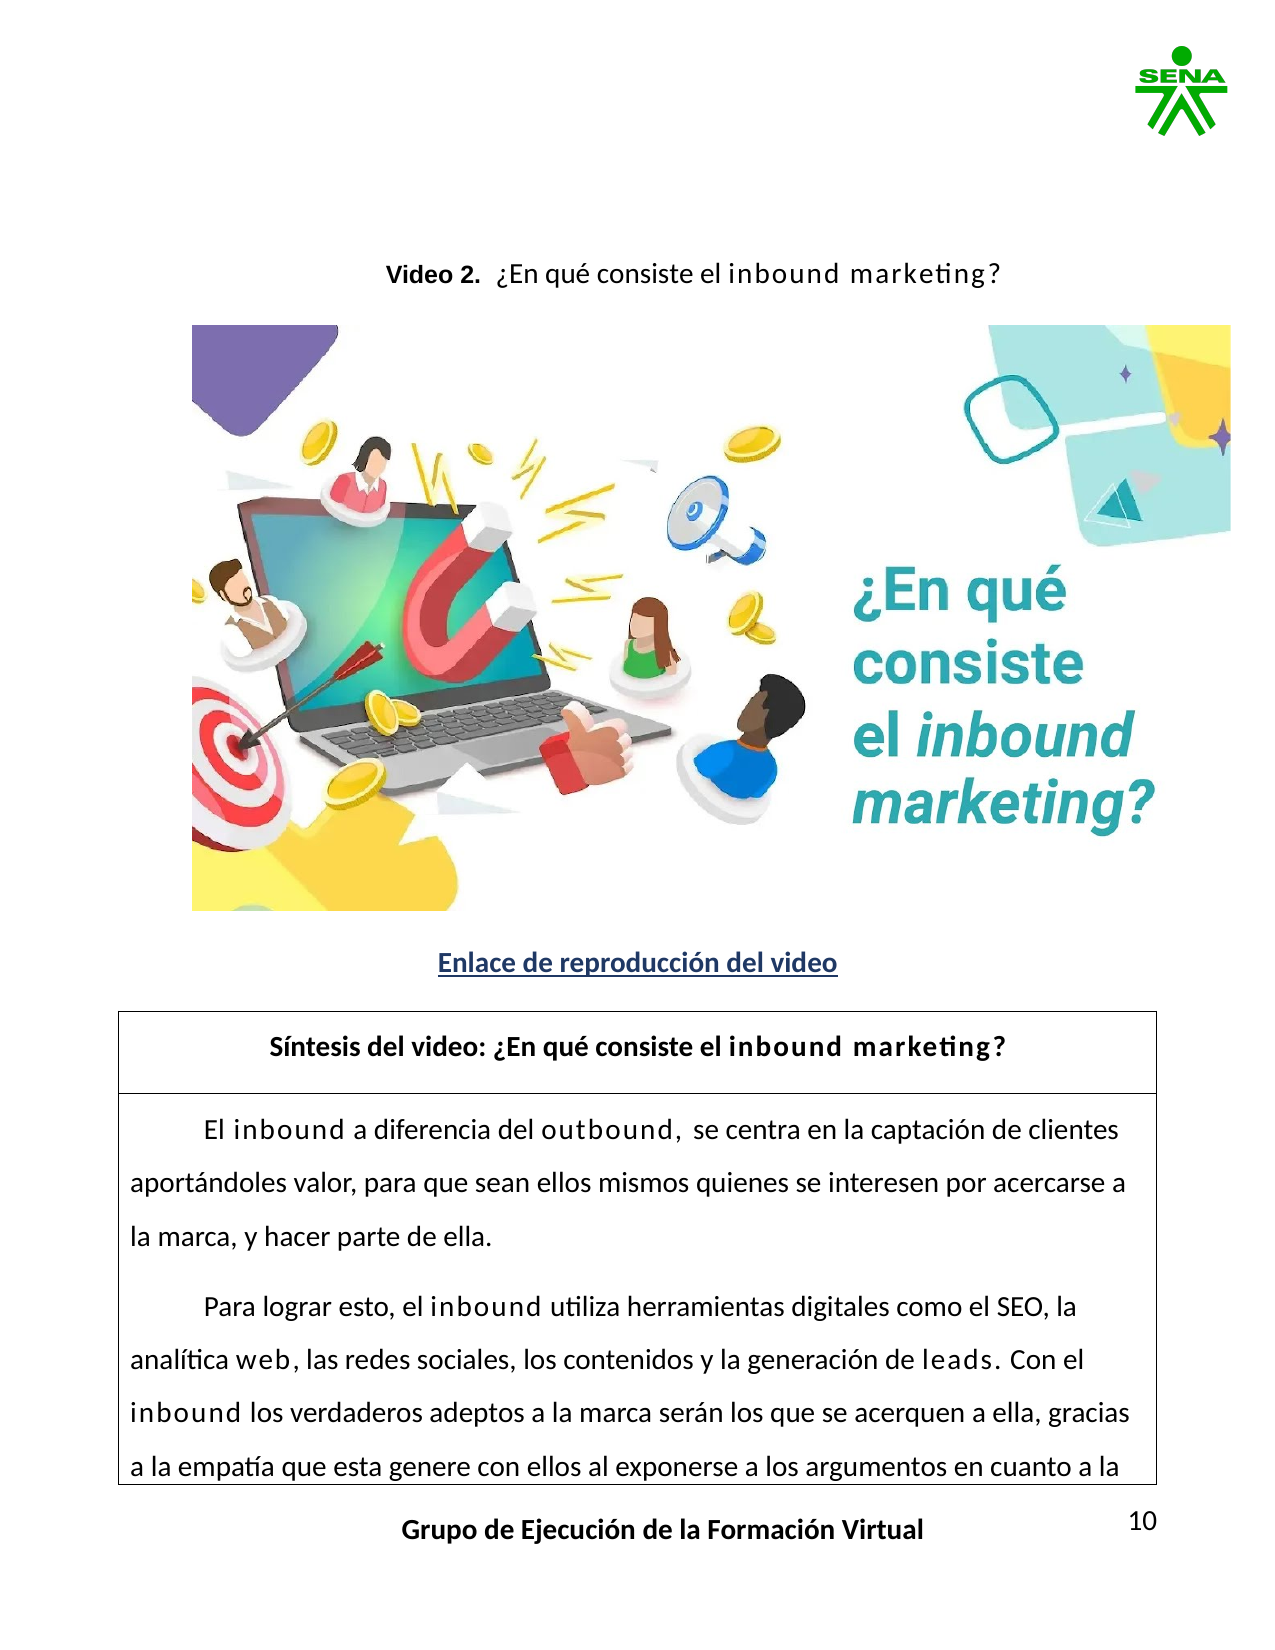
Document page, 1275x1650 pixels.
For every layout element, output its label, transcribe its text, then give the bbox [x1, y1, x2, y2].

picture [1135, 46, 1228, 136]
picture [192, 325, 1231, 911]
text ¿En qué consiste el inbound marketing? [229, 256, 1157, 291]
table_header Síntesis del video: ¿En qué consiste el inbound marketing? [119, 1012, 1156, 1093]
text Enlace de reproducción del video [118, 944, 1157, 980]
